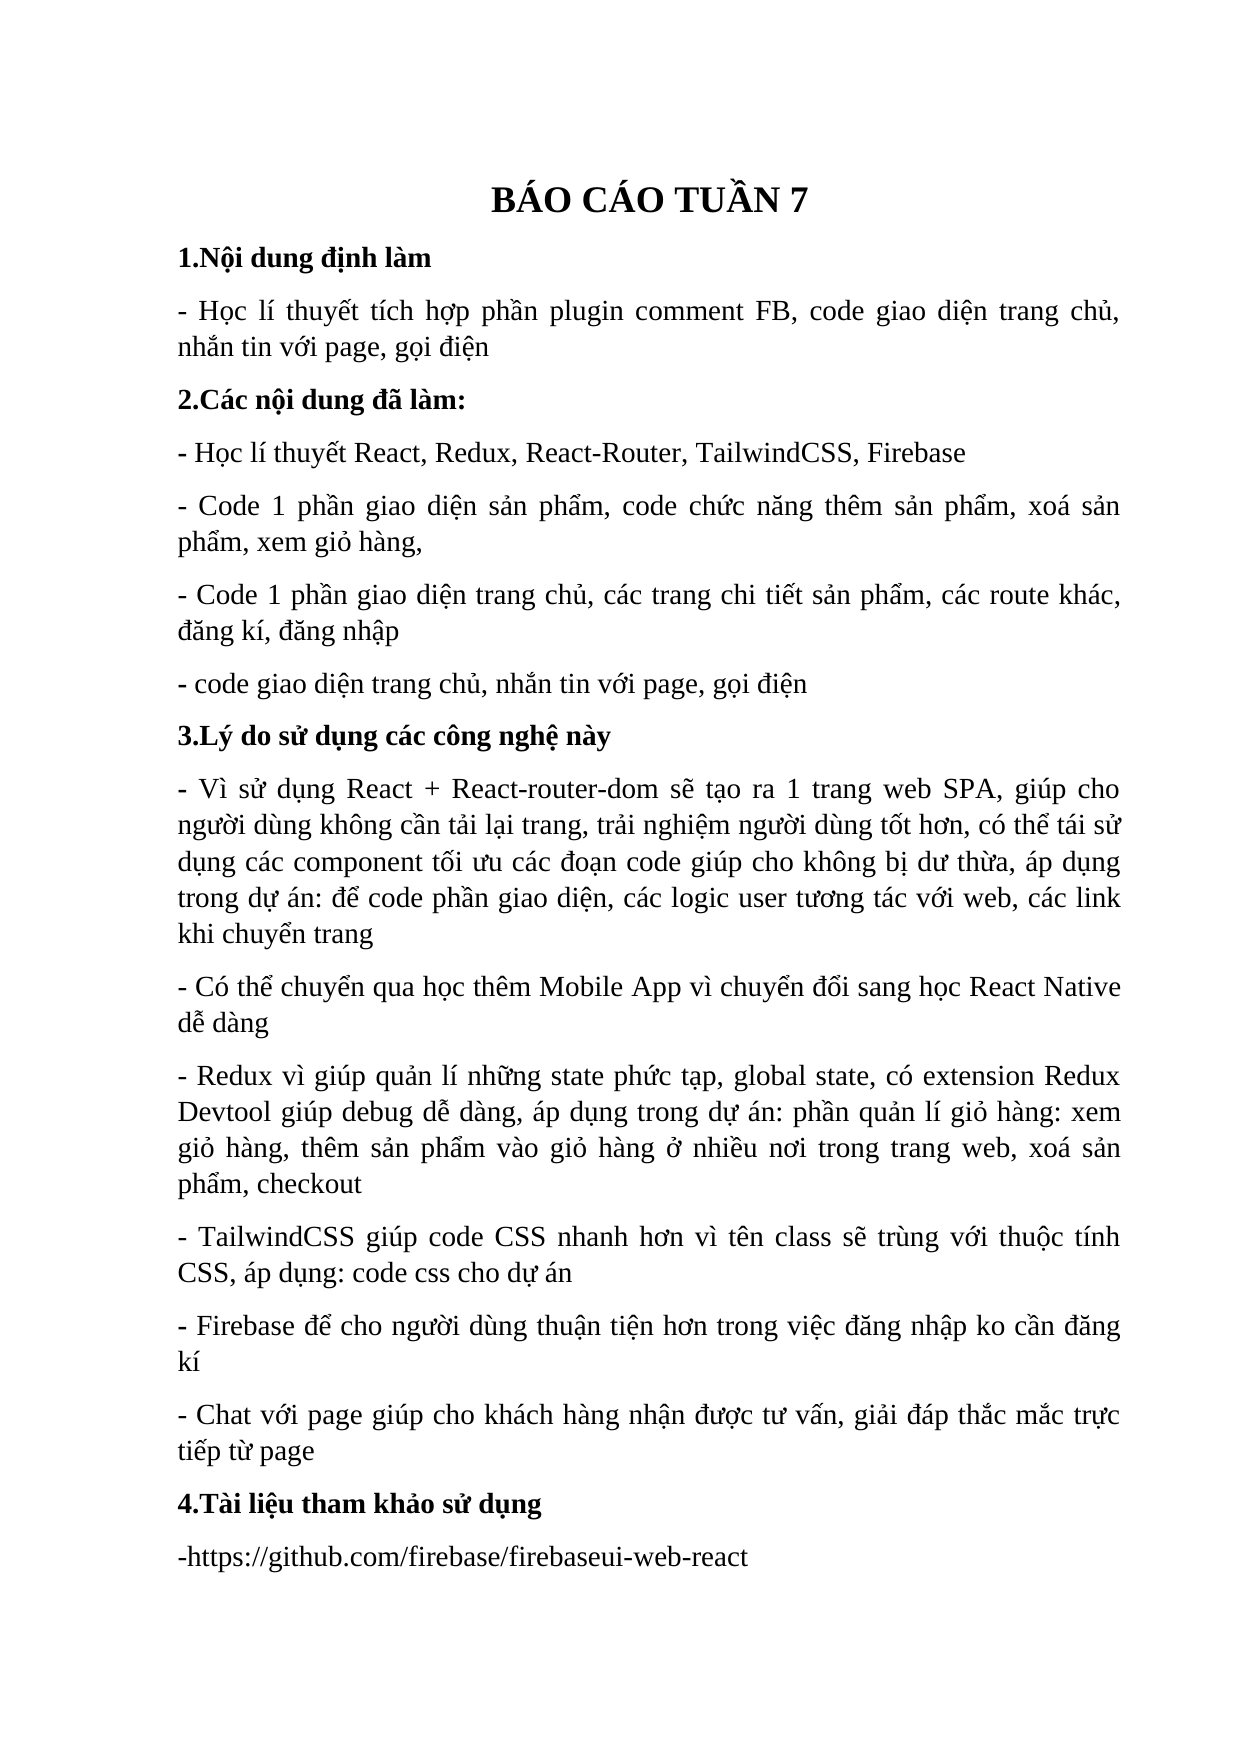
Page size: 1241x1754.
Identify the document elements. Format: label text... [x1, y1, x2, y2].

text - Vì sử dụng React + React-router-dom sẽ tạo ra 1 trang web SPA, giúp cho người dùng không cần tải lại trang, trải nghiệm người dùng tốt hơn, có thể tái sử dụng các component tối ưu các đoạn code giúp cho không bị dư thừa, áp dụng trong dự án: để code phần giao diện, các logic user tương tác với web, các link khi chuyển trang [177, 771, 1122, 949]
text - Code 1 phần giao diện sản phẩm, code chức năng thêm sản phẩm, xoá sản phẩm, xem giỏ hàng, [177, 488, 1122, 557]
text - Code 1 phần giao diện trang chủ, các trang chi tiết sản phẩm, các route khác, đăng kí, đăng nhập [177, 577, 1122, 646]
text -https://github.com/firebase/firebaseui-web-react [177, 1539, 1122, 1572]
text BÁO CÁO TUẦN 7 [177, 177, 1122, 220]
text - code giao diện trang chủ, nhắn tin với page, gọi điện [177, 666, 1122, 699]
text - TailwindCSS giúp code CSS nhanh hơn vì tên class sẽ trùng với thuộc tính CSS, áp dụng: code css cho dự án [177, 1219, 1122, 1289]
text 4.Tài liệu tham khảo sử dụng [177, 1486, 1122, 1519]
text - Chat với page giúp cho khách hàng nhận được tư vấn, giải đáp thắc mắc trực tiếp từ page [177, 1397, 1122, 1467]
text - Có thể chuyển qua học thêm Mobile App vì chuyển đổi sang học React Native dễ dàng [177, 969, 1122, 1038]
text 3.Lý do sử dụng các công nghệ này [177, 718, 1122, 752]
text - Học lí thuyết tích hợp phần plugin comment FB, code giao diện trang chủ, nhắn tin với page, gọi điện [177, 293, 1122, 363]
text 2.Các nội dung đã làm: [177, 382, 1122, 416]
text - Firebase để cho người dùng thuận tiện hơn trong việc đăng nhập ko cần đăng kí [177, 1308, 1122, 1378]
text - Học lí thuyết React, Redux, React-Router, TailwindCSS, Firebase [177, 435, 1122, 468]
text - Redux vì giúp quản lí những state phức tạp, global state, có extension Redux Devtool giúp debug dễ dàng, áp dụng trong dự án: phần quản lí giỏ hàng: xem giỏ hàng, thêm sản phẩm vào giỏ hàng ở nhiều nơi trong trang web, xoá sản phẩm, checkout [177, 1058, 1122, 1200]
text 1.Nội dung định làm [177, 240, 1122, 274]
